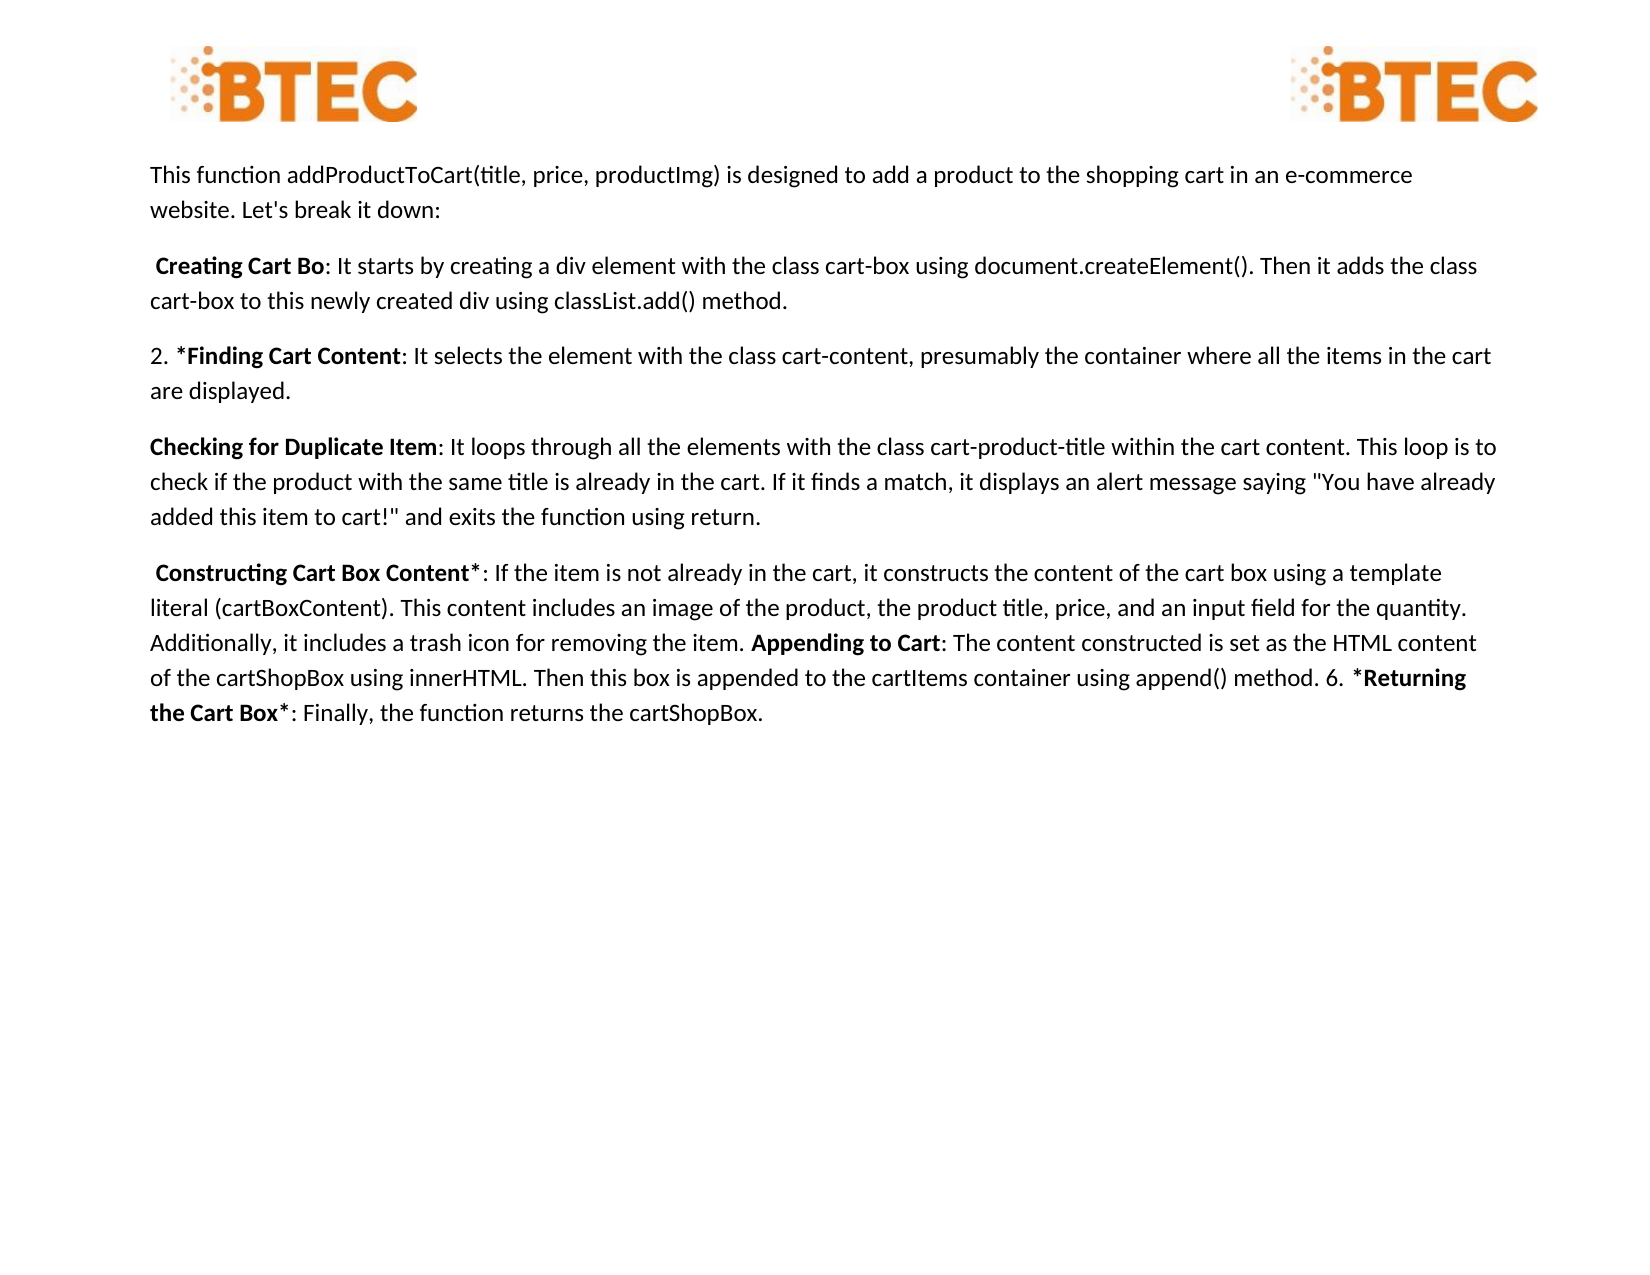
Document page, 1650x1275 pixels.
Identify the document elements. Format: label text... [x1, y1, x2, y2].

picture [170, 46, 418, 122]
text Creating Cart Bo: It starts by creating a div element with the class cart-box using document.createElement(). Then it adds the class cart-box to this newly created div using classList.add() method. [150, 250, 1500, 315]
picture [1290, 46, 1538, 122]
text Checking for Duplicate Item: It loops through all the elements with the class cart-product-title within the cart content. This loop is to check if the product with the same title is already in the cart. If it finds a match, it displays an alert message saying "You have already added this item to cart!" and exits the function using return. [150, 432, 1500, 532]
text This function addProductToCart(title, price, productImg) is designed to add a product to the shopping cart in an e-commerce website. Let's break it down: [150, 159, 1500, 224]
text 2. *Finding Cart Content: It selects the element with the class cart-content, presumably the container where all the items in the cart are displayed. [150, 341, 1500, 406]
text Constructing Cart Box Content*: If the item is not already in the cart, it constructs the content of the cart box using a template literal (cartBoxContent). This content includes an image of the product, the product title, price, and an input field for the quantity. Additionally, it includes a trash icon for removing the item. Appending to Cart: The content constructed is set as the HTML content of the cartShopBox using innerHTML. Then this box is appended to the cartItems container using append() method. 6. *Returning the Cart Box*: Finally, the function returns the cartShopBox. [150, 557, 1500, 728]
